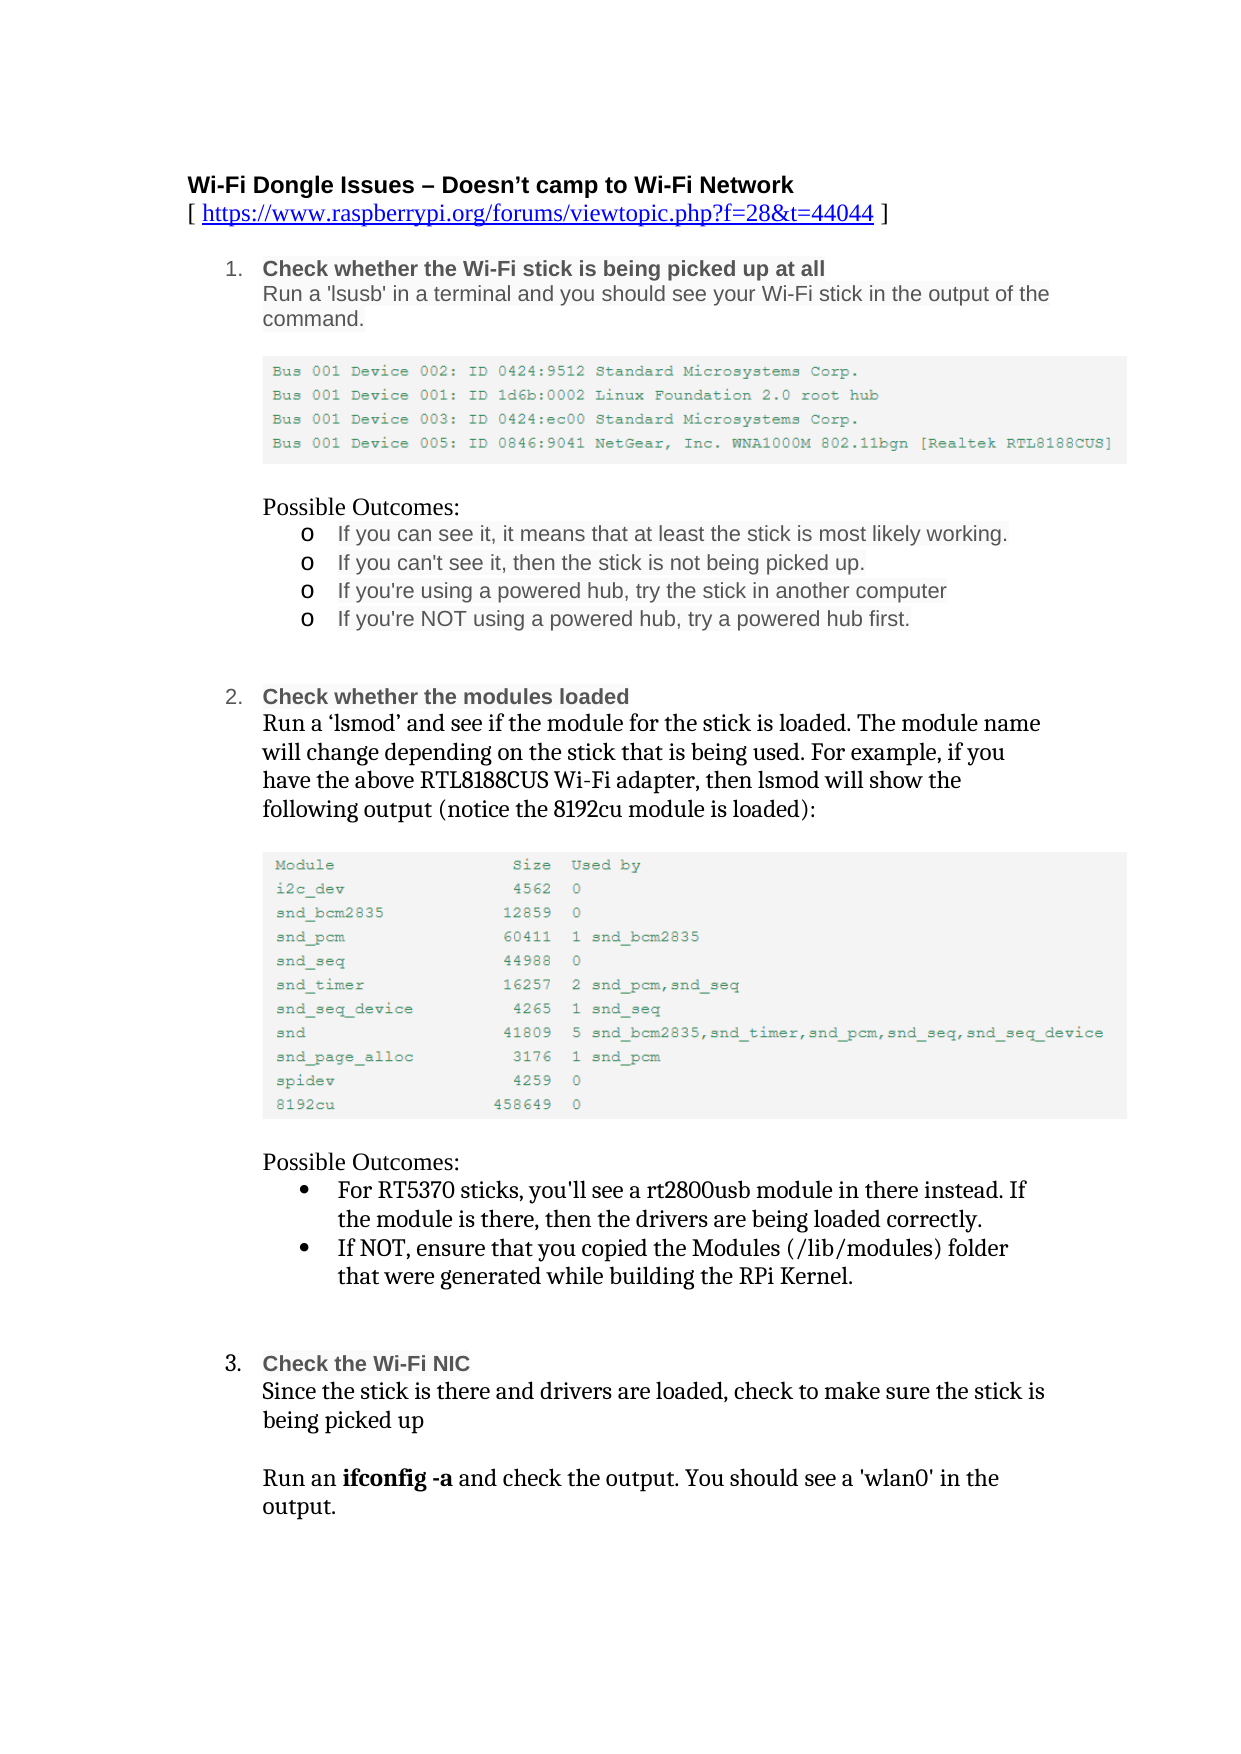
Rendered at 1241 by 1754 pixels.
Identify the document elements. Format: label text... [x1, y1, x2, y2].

list Check the Wi-Fi NIC Since the stick is there and drivers are loaded, check to make sure the stick is being picked up Run an ifconfig -a and check the output. You should see a 'wlan0' in the output. [225, 1348, 1053, 1521]
picture [262, 852, 1128, 1119]
list If you can see it, it means that at least the stick is most likely working. [300, 521, 1053, 549]
list If you're using a powered hub, try the stick in another computer [300, 577, 1053, 606]
list If NOT, ensure that you copied the Modules (/lib/modules) folder that were generated while building the RPi Kernel. [300, 1233, 1053, 1291]
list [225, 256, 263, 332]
subtitle Wi-Fi Dongle Issues – Doesn’t camp to Wi-Fi Network [187, 171, 1053, 198]
text [ https://www.raspberrypi.org/forums/viewtopic.php?f=28&t=44044 ] [187, 198, 1053, 227]
list Check whether the modules loaded Run a ‘lsmod’ and see if the module for the stick is loaded. The module name will change depending on the stick that is being used. For example, if you have the above RTL8188CUS Wi-Fi adapter, then lsmod will show the following output (notice the 8192cu module is loaded): [225, 684, 1053, 824]
list For RT5370 sticks, you'll see a rt2800usb module in there instead. If the module is there, then the drivers are being loaded correctly. [300, 1176, 1053, 1233]
list Check whether the Wi-Fi stick is being picked up at all Run a 'lsusb' in a terminal and you should see your Wi-Fi stick in the output of the command. [365, 256, 1053, 332]
picture [262, 356, 1128, 464]
list If you're NOT using a powered hub, try a powered hub first. [300, 606, 1053, 634]
list If you can't see it, then the stick is not being picked up. [300, 549, 1053, 577]
text Possible Outcomes: [187, 1147, 1053, 1176]
text Possible Outcomes: [187, 492, 1053, 521]
